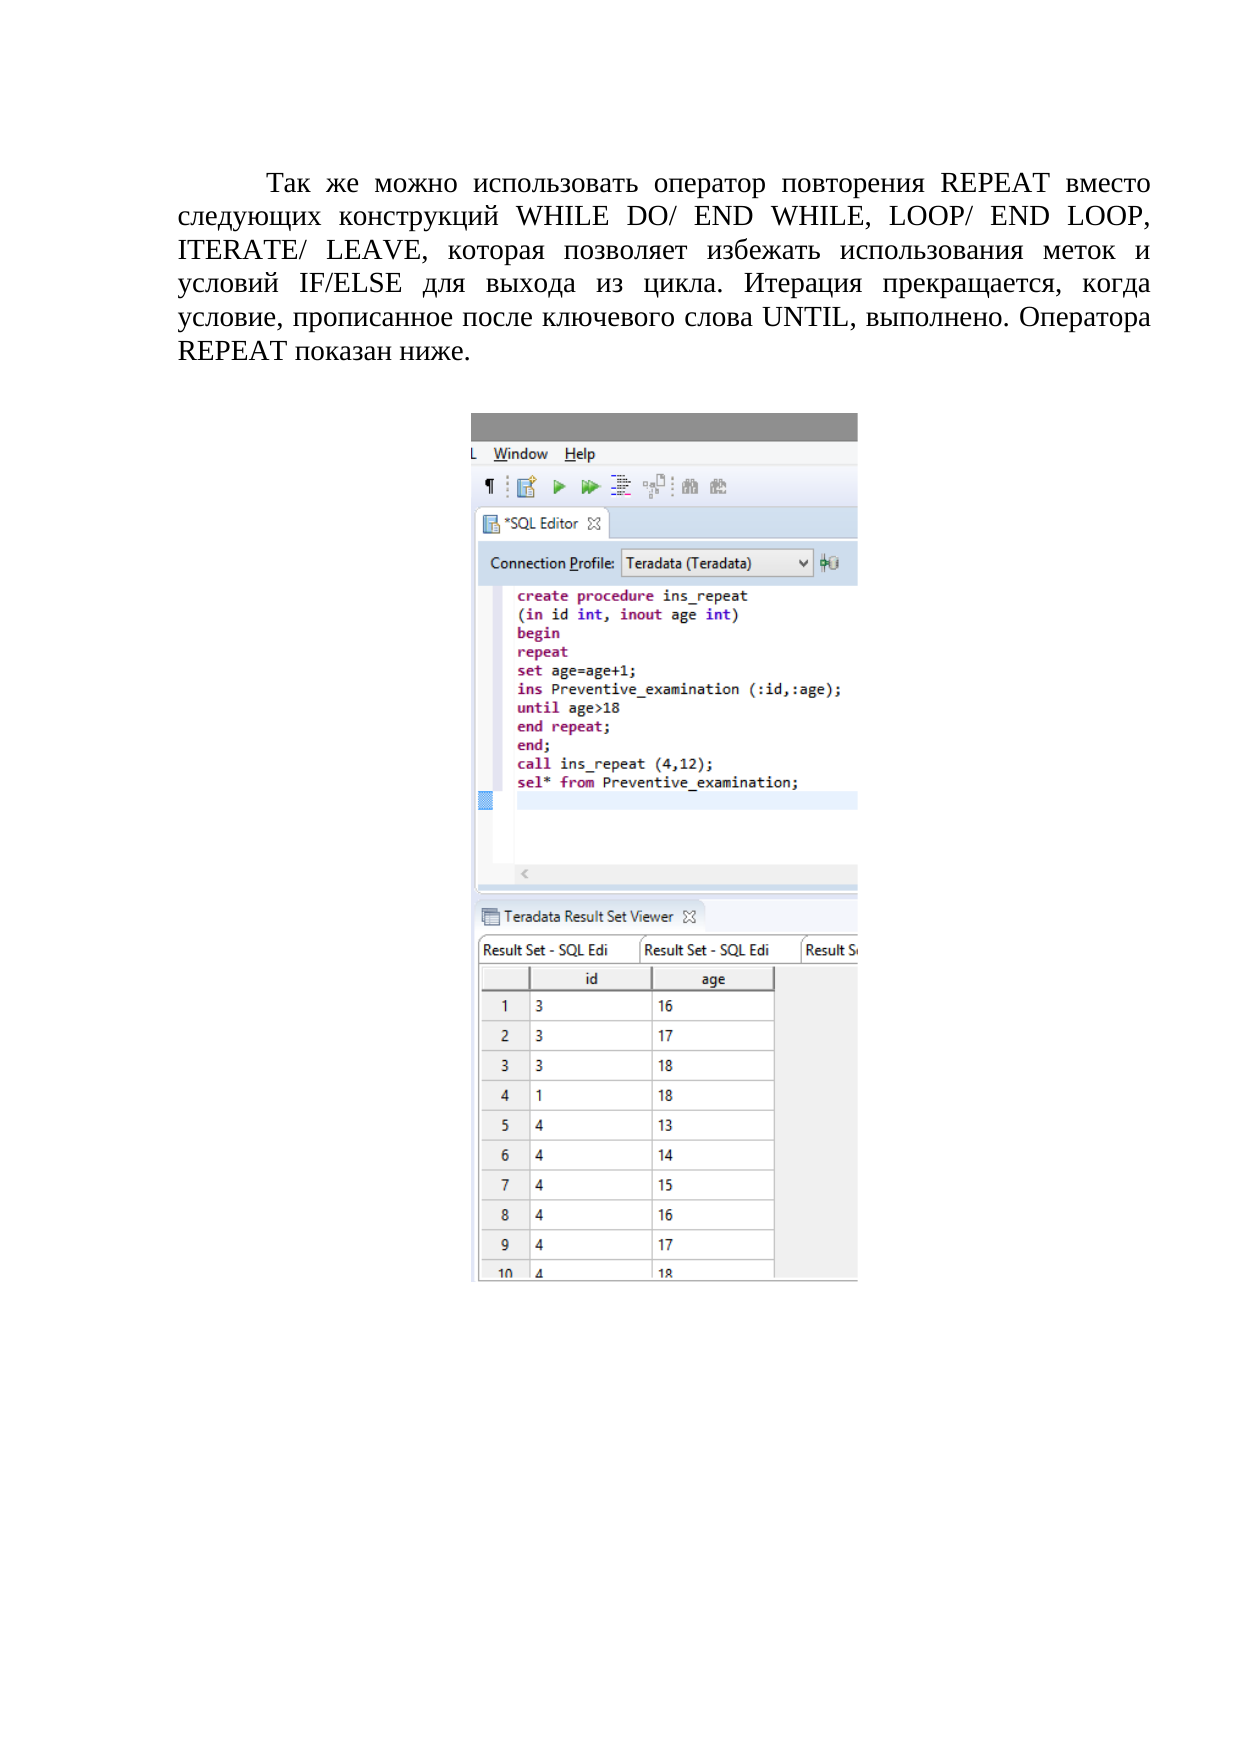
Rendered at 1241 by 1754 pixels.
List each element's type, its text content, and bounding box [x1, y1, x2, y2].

text Так же можно использовать оператор повторения REPEAT вместо следующих конструкций WHILE DO/ END WHILE, LOOP/ END LOOP, ITERATE/ LEAVE, которая позволяет избежать использования меток и условий IF/ELSE для выхода из цикла. Итерация прекращается, когда условие, прописанное после ключевого слова UNTIL, выполнено. Оператора REPEAT показан ниже. [177, 165, 1152, 366]
picture [471, 413, 858, 1282]
